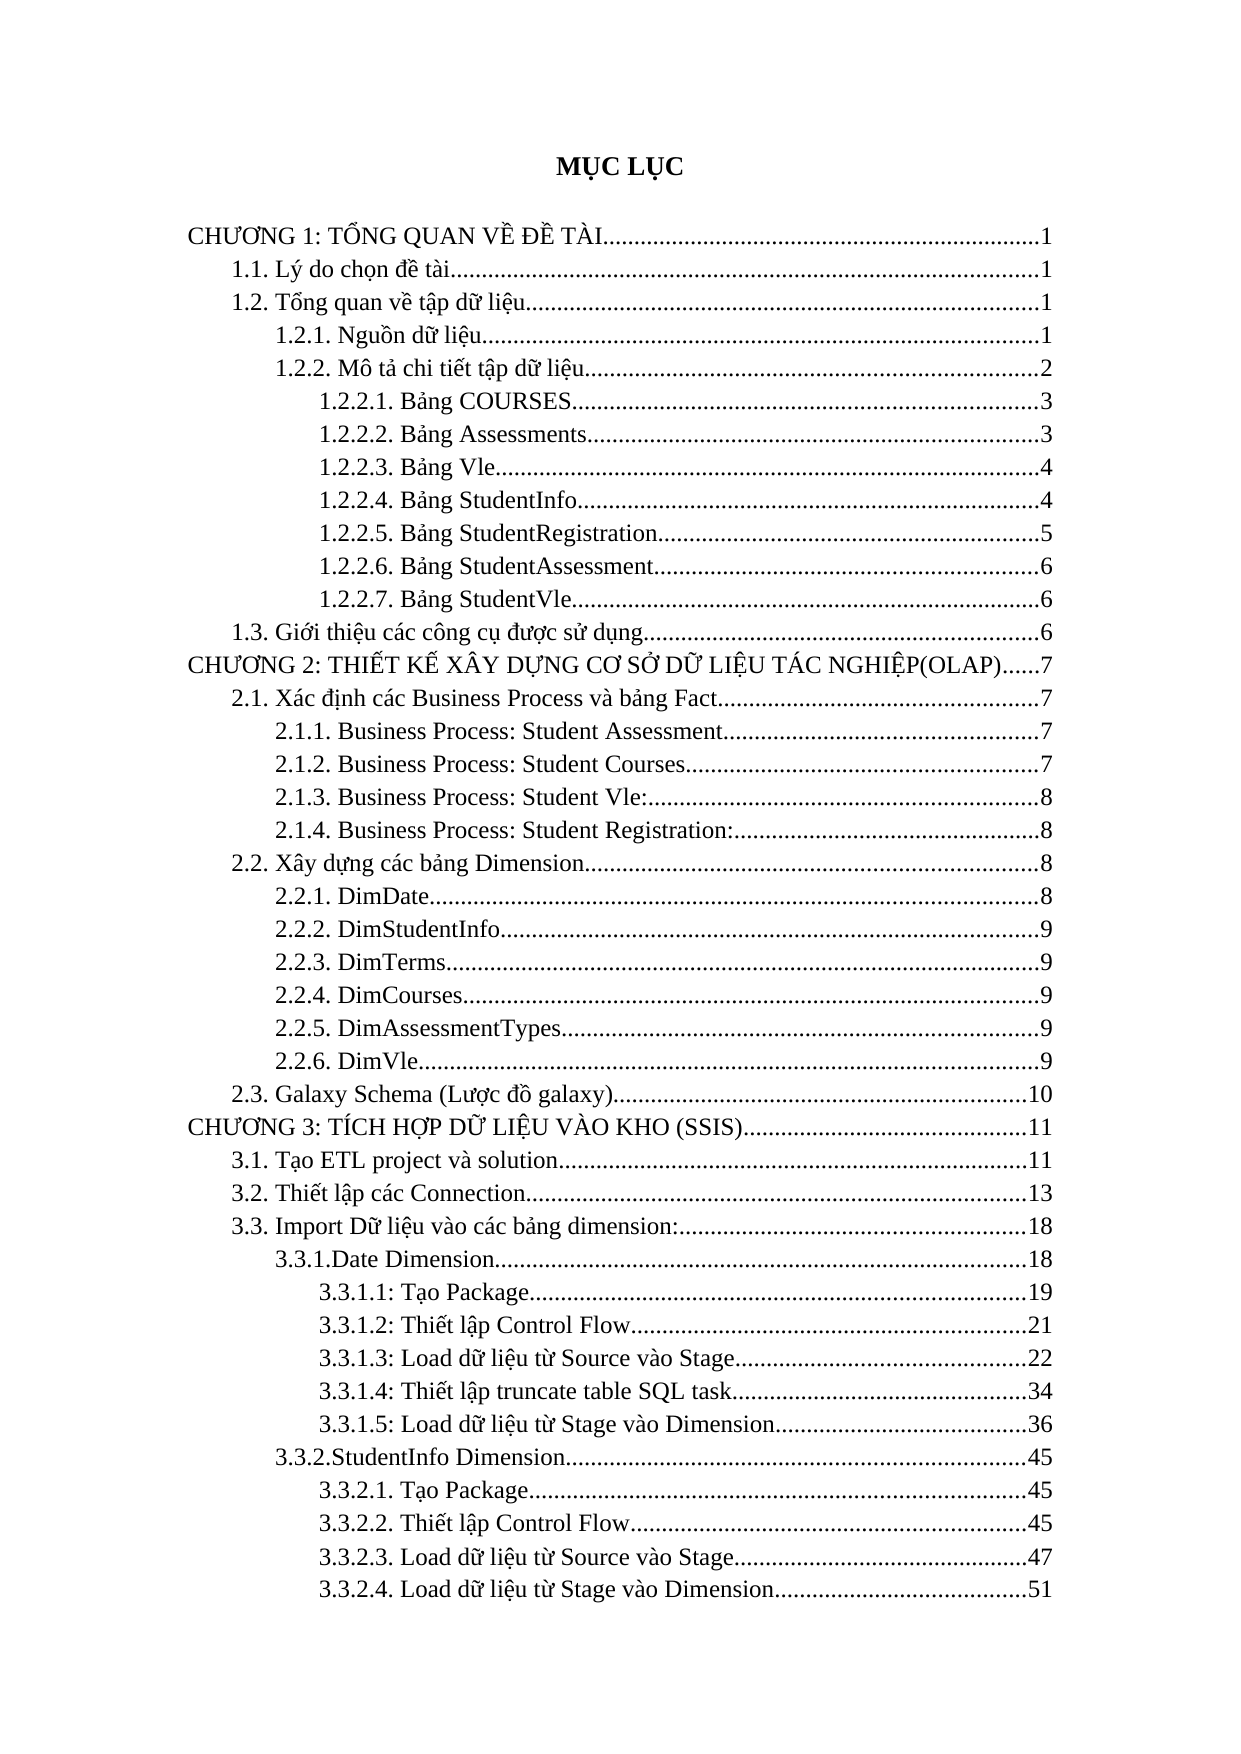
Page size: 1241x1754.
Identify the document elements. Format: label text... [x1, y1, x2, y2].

text MỤC LỤC [187, 150, 1053, 181]
